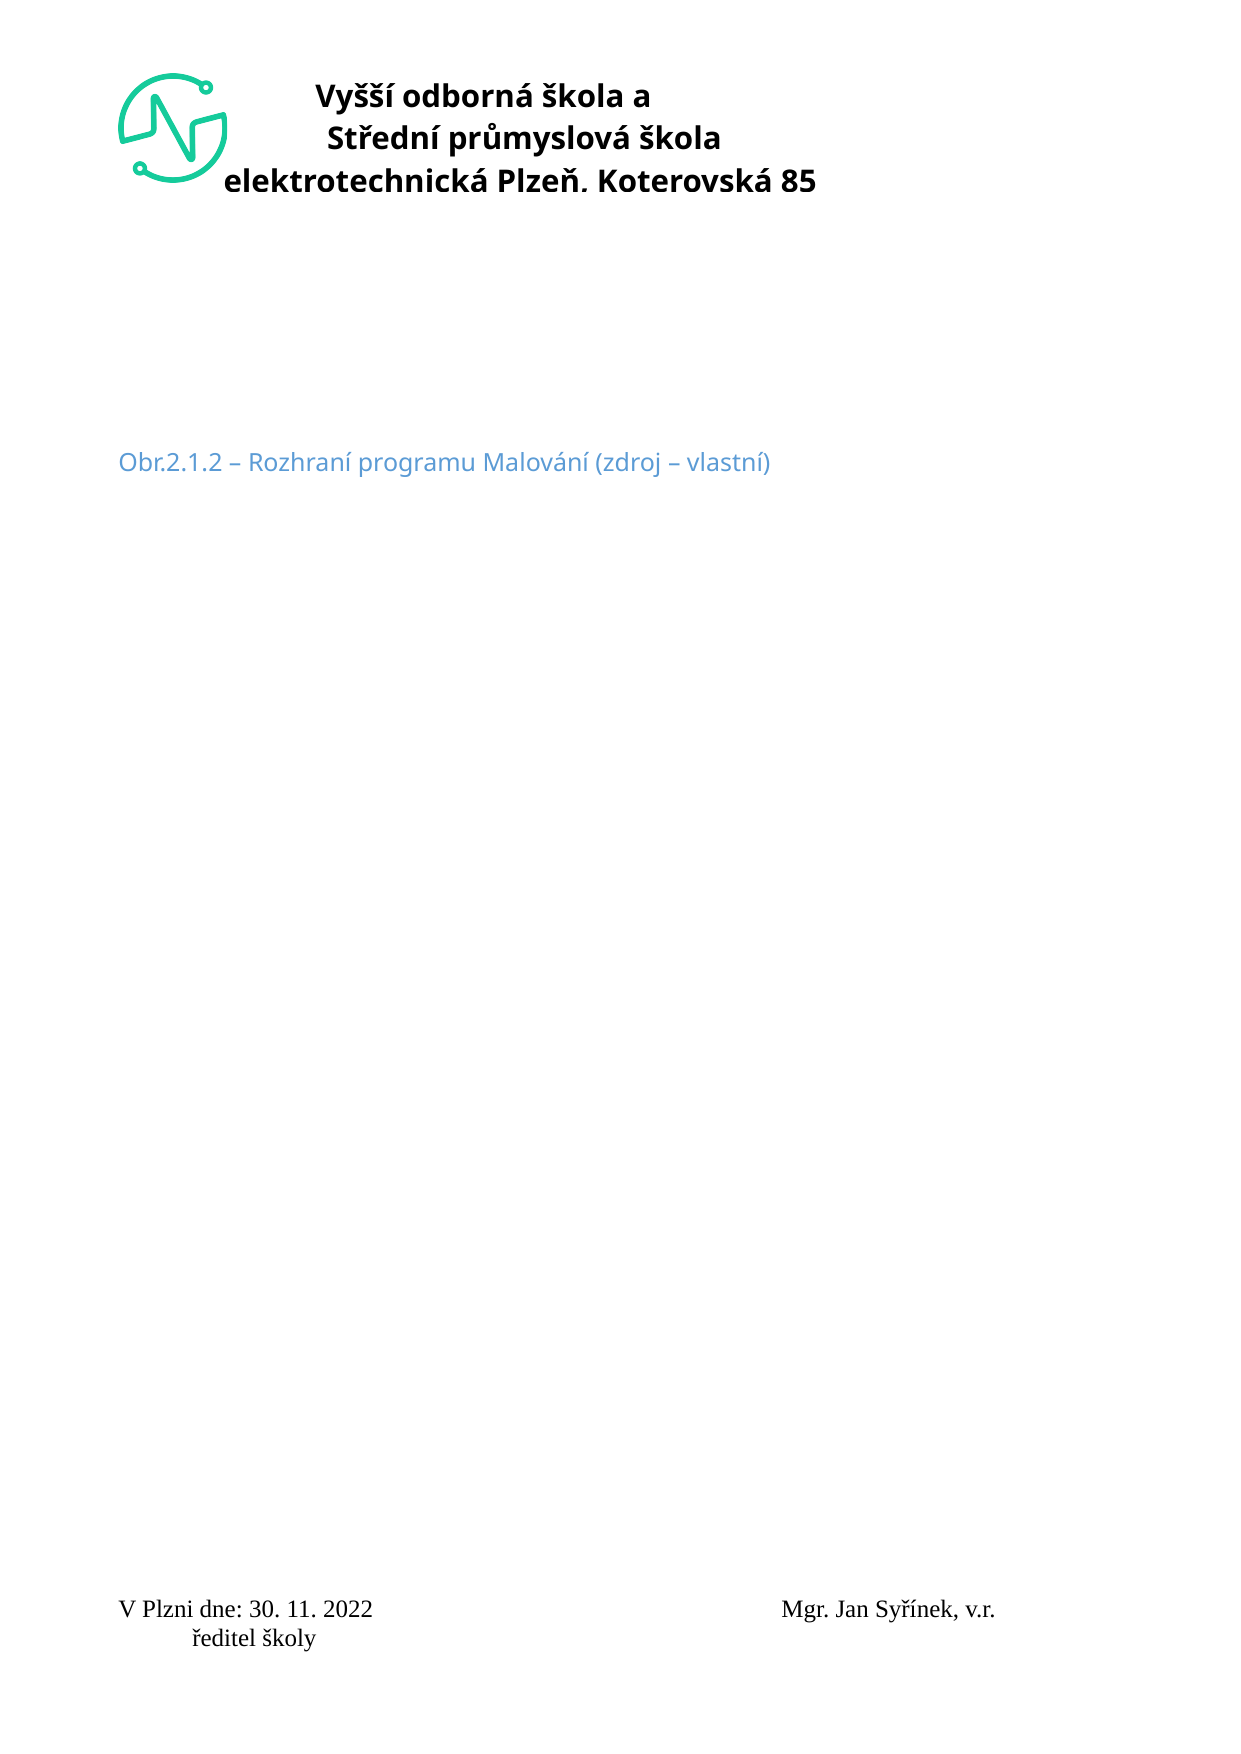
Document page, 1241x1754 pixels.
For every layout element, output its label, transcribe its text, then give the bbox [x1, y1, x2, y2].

picture [118, 73, 228, 183]
text Obr.2.1.2 – Rozhraní programu Malování (zdroj – vlastní) [118, 445, 1122, 479]
